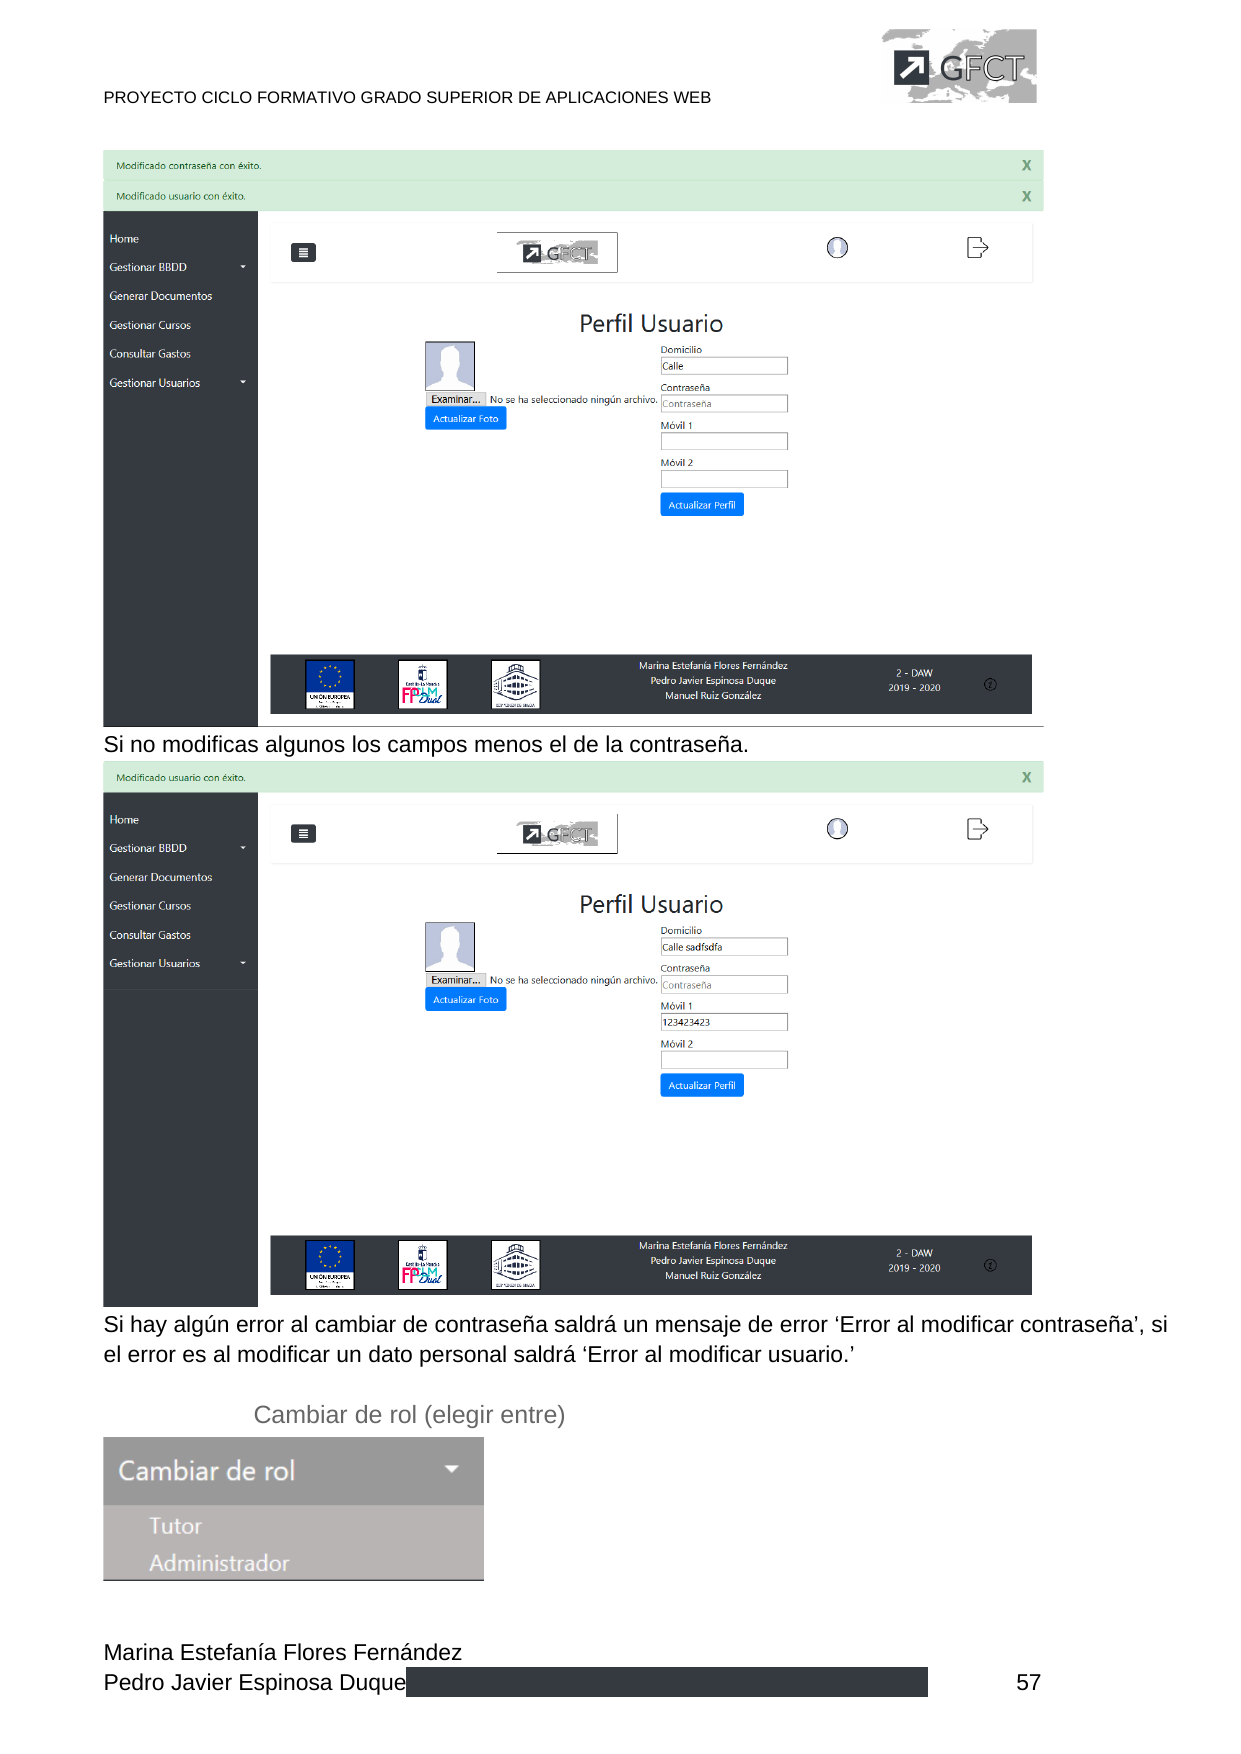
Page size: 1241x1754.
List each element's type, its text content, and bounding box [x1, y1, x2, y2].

picture [881, 29, 1037, 103]
picture [103, 761, 1044, 1307]
text Si hay algún error al cambiar de contraseña saldrá un mensaje de error ‘Error al modificar contraseña’, si el error es al modificar un dato personal saldrá ‘Error al modificar usuario.’ [103, 1311, 1168, 1367]
picture [103, 1437, 484, 1581]
subtitle Cambiar de rol (elegir entre) [253, 1400, 1168, 1429]
picture [103, 150, 1044, 727]
text Si no modificas algunos los campos menos el de la contraseña. [103, 731, 1168, 757]
